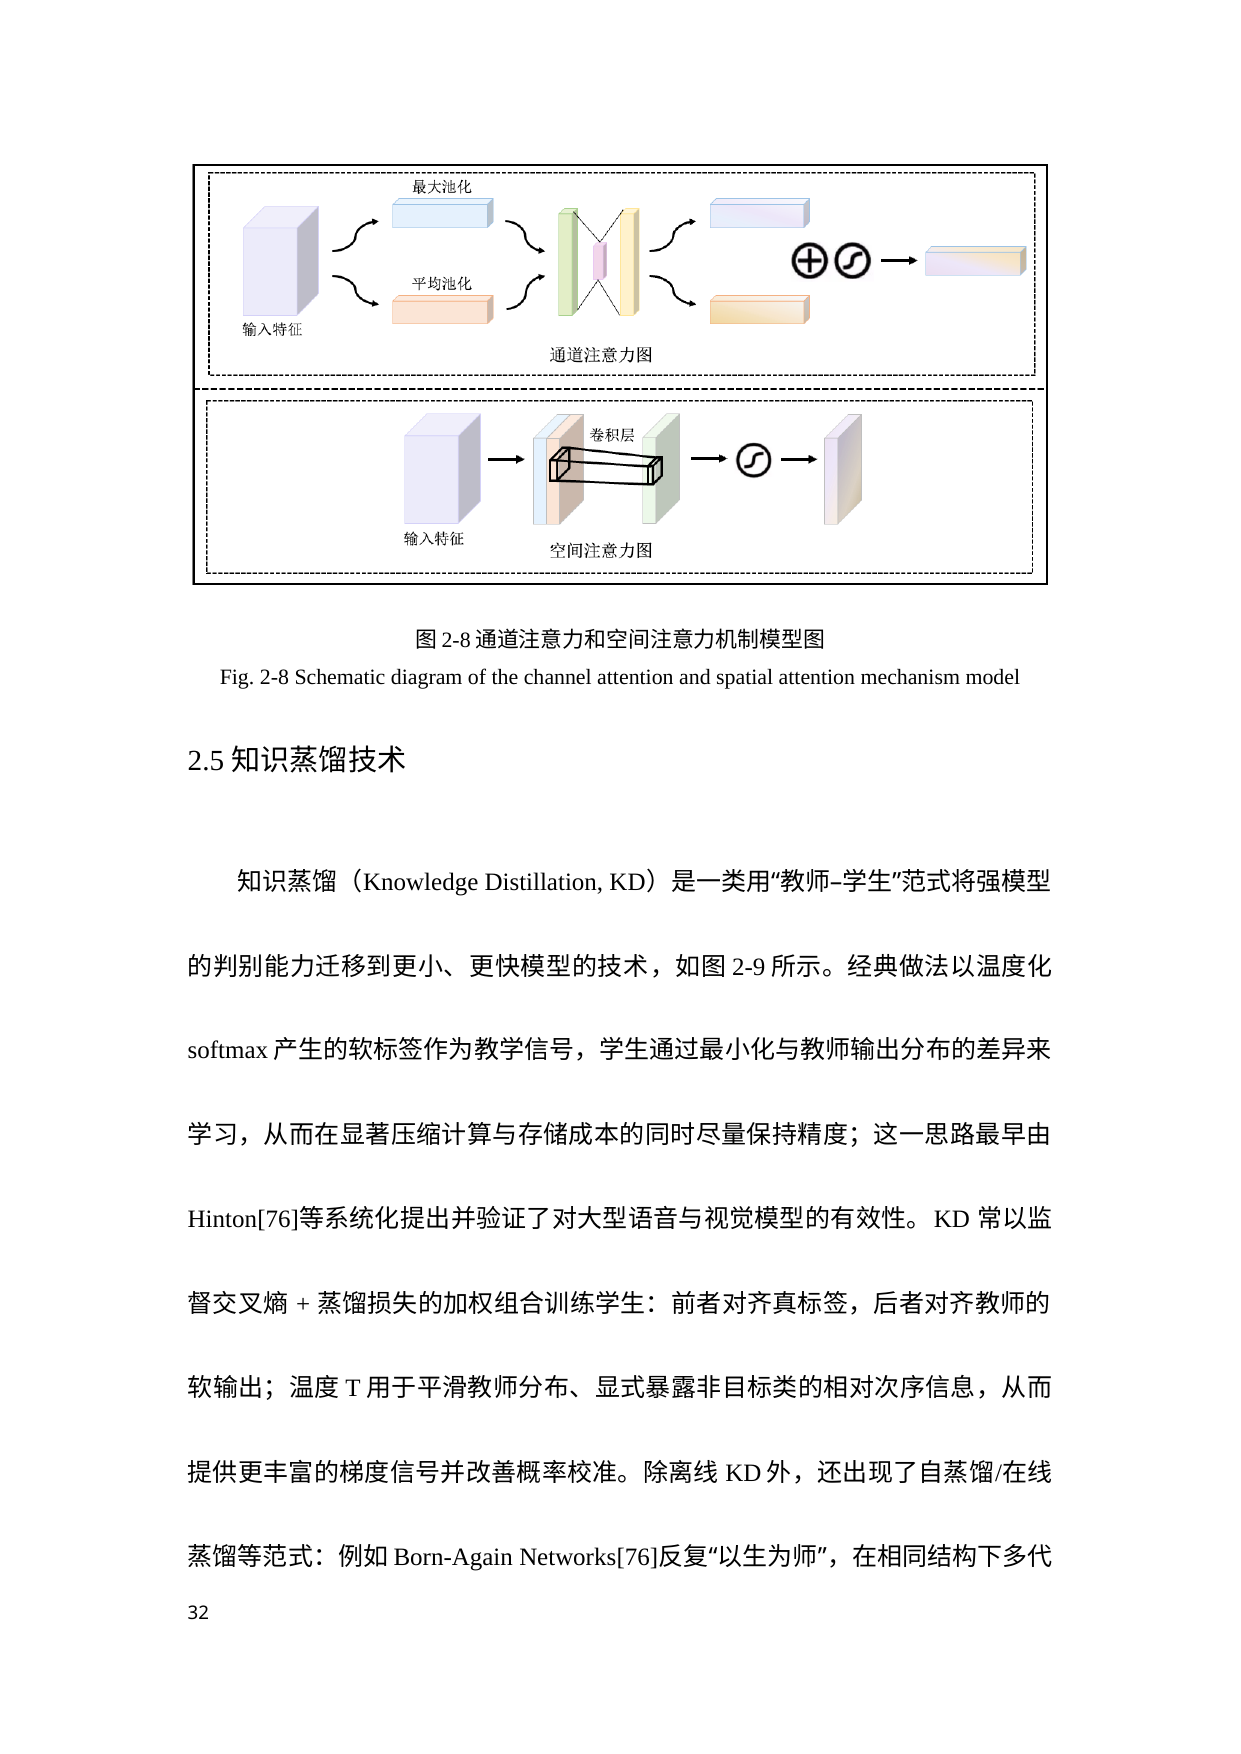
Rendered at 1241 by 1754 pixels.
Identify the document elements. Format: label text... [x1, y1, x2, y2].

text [187, 848, 1053, 1589]
text Fig. 2-8 Schematic diagram of the channel attention and spatial attention mechanism model [187, 660, 1053, 693]
subtitle 2.5 知识蒸馏技术 [187, 725, 1053, 790]
picture [187, 159, 1053, 594]
text 图2-8通道注意力和空间注意力机制模型图 [187, 622, 1053, 654]
